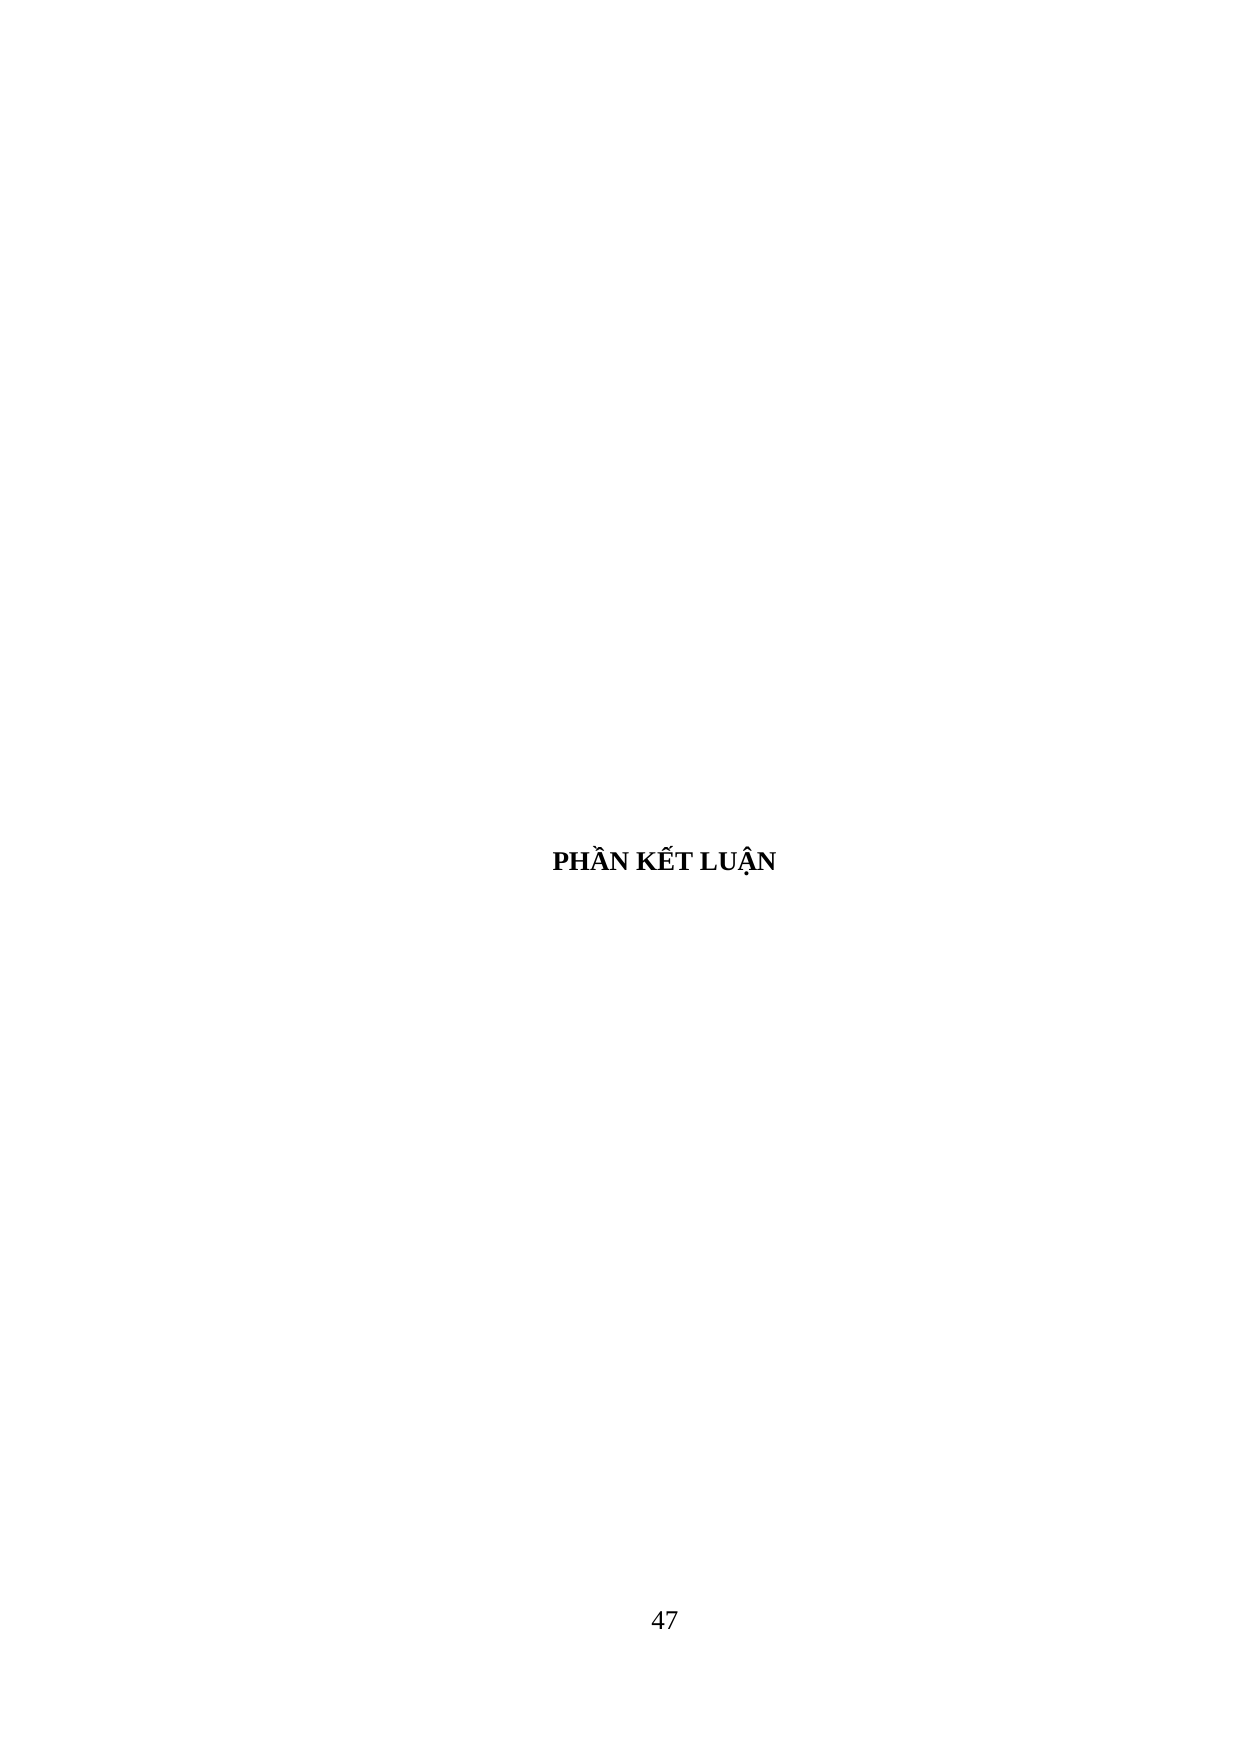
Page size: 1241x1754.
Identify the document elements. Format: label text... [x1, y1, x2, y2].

subtitle KẾT LUẬN [207, 846, 1122, 877]
